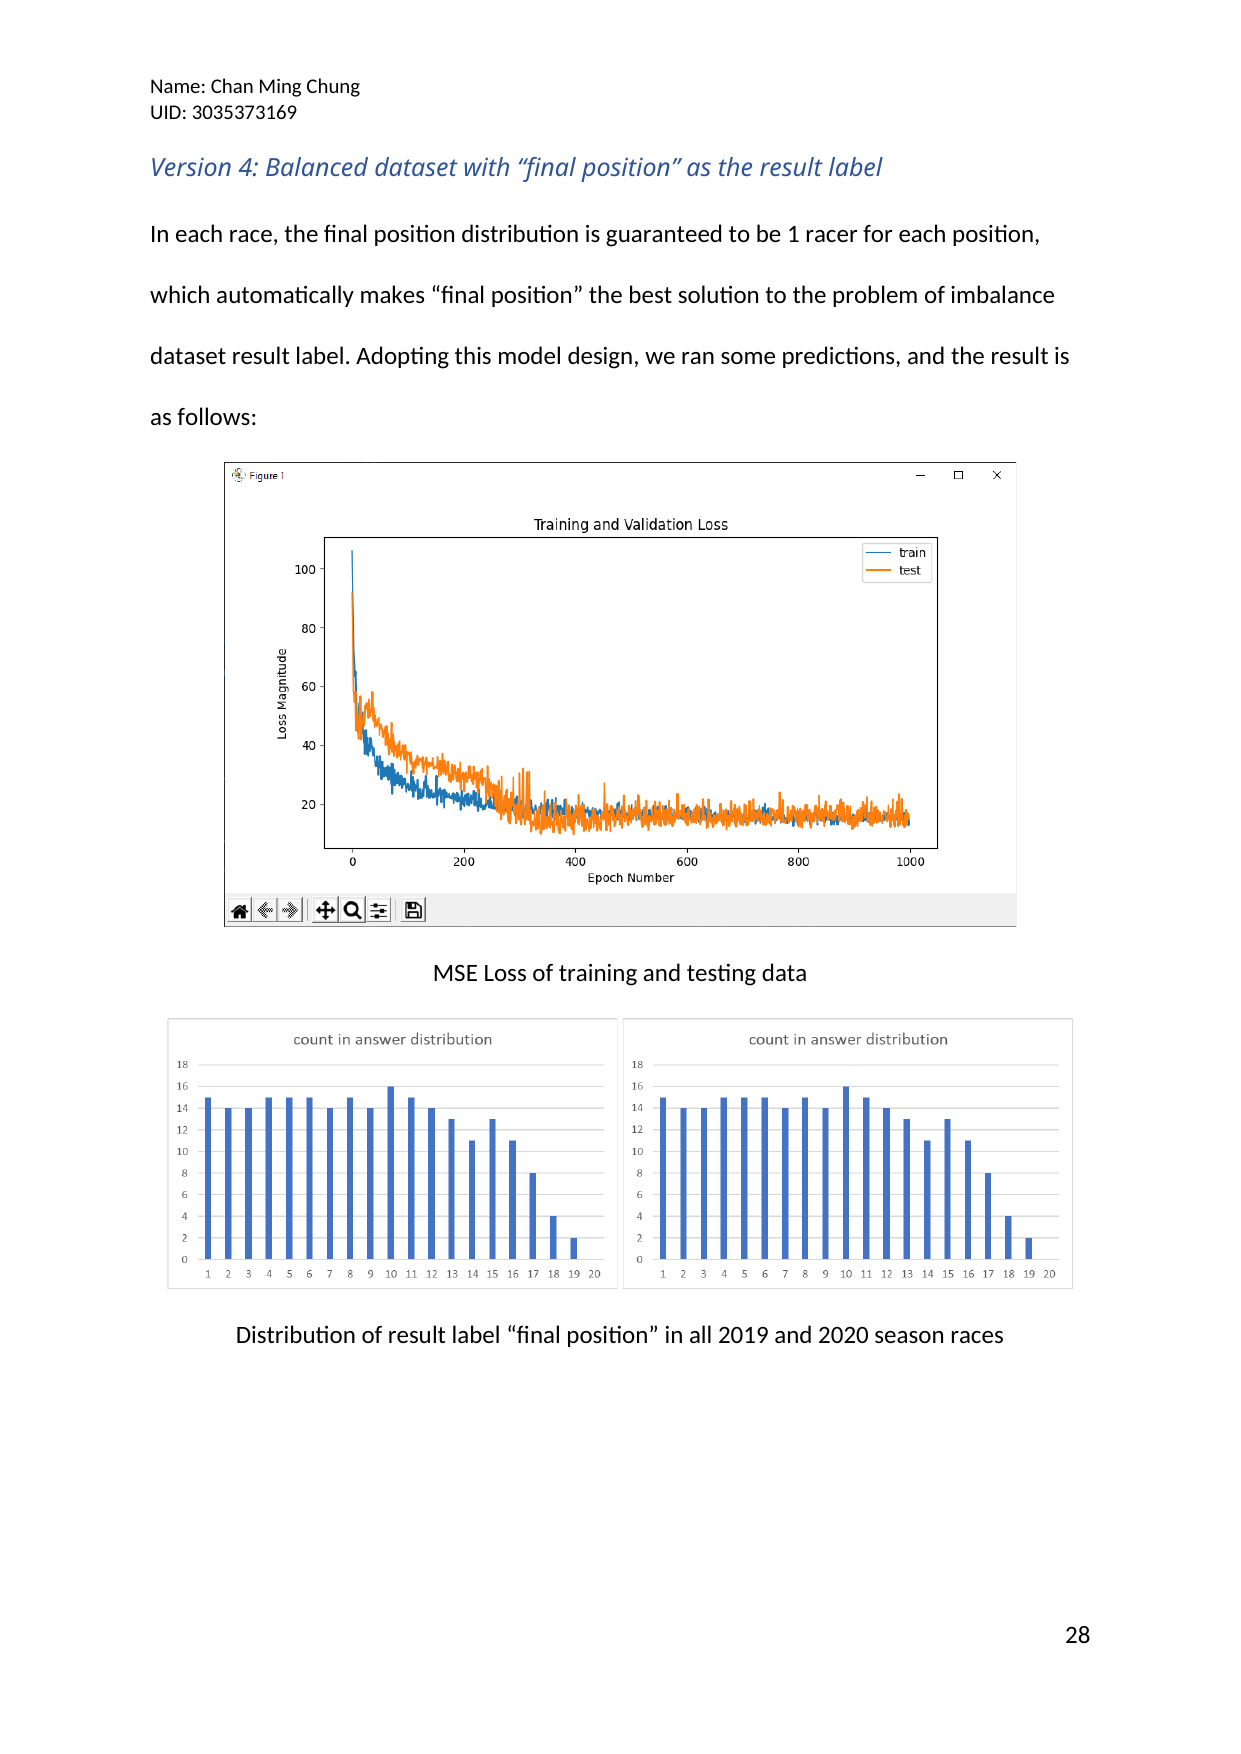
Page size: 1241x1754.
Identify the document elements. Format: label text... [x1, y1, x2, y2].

subtitle Version 4: Balanced dataset with “final position” as the result label [150, 150, 1090, 184]
text MSE Loss of training and testing data [150, 957, 1090, 988]
text Distribution of result label “final position” in all 2019 and 2020 season races [150, 1319, 1090, 1350]
text In each race, the final position distribution is guaranteed to be 1 racer for each position, which automatically makes “final position” the best solution to the problem of imbalance dataset result label. Adopting this model design, we ran some predictions, and the result is as follows: [150, 218, 1090, 432]
picture [167, 1018, 618, 1289]
picture [622, 1018, 1073, 1289]
picture [224, 462, 1017, 927]
